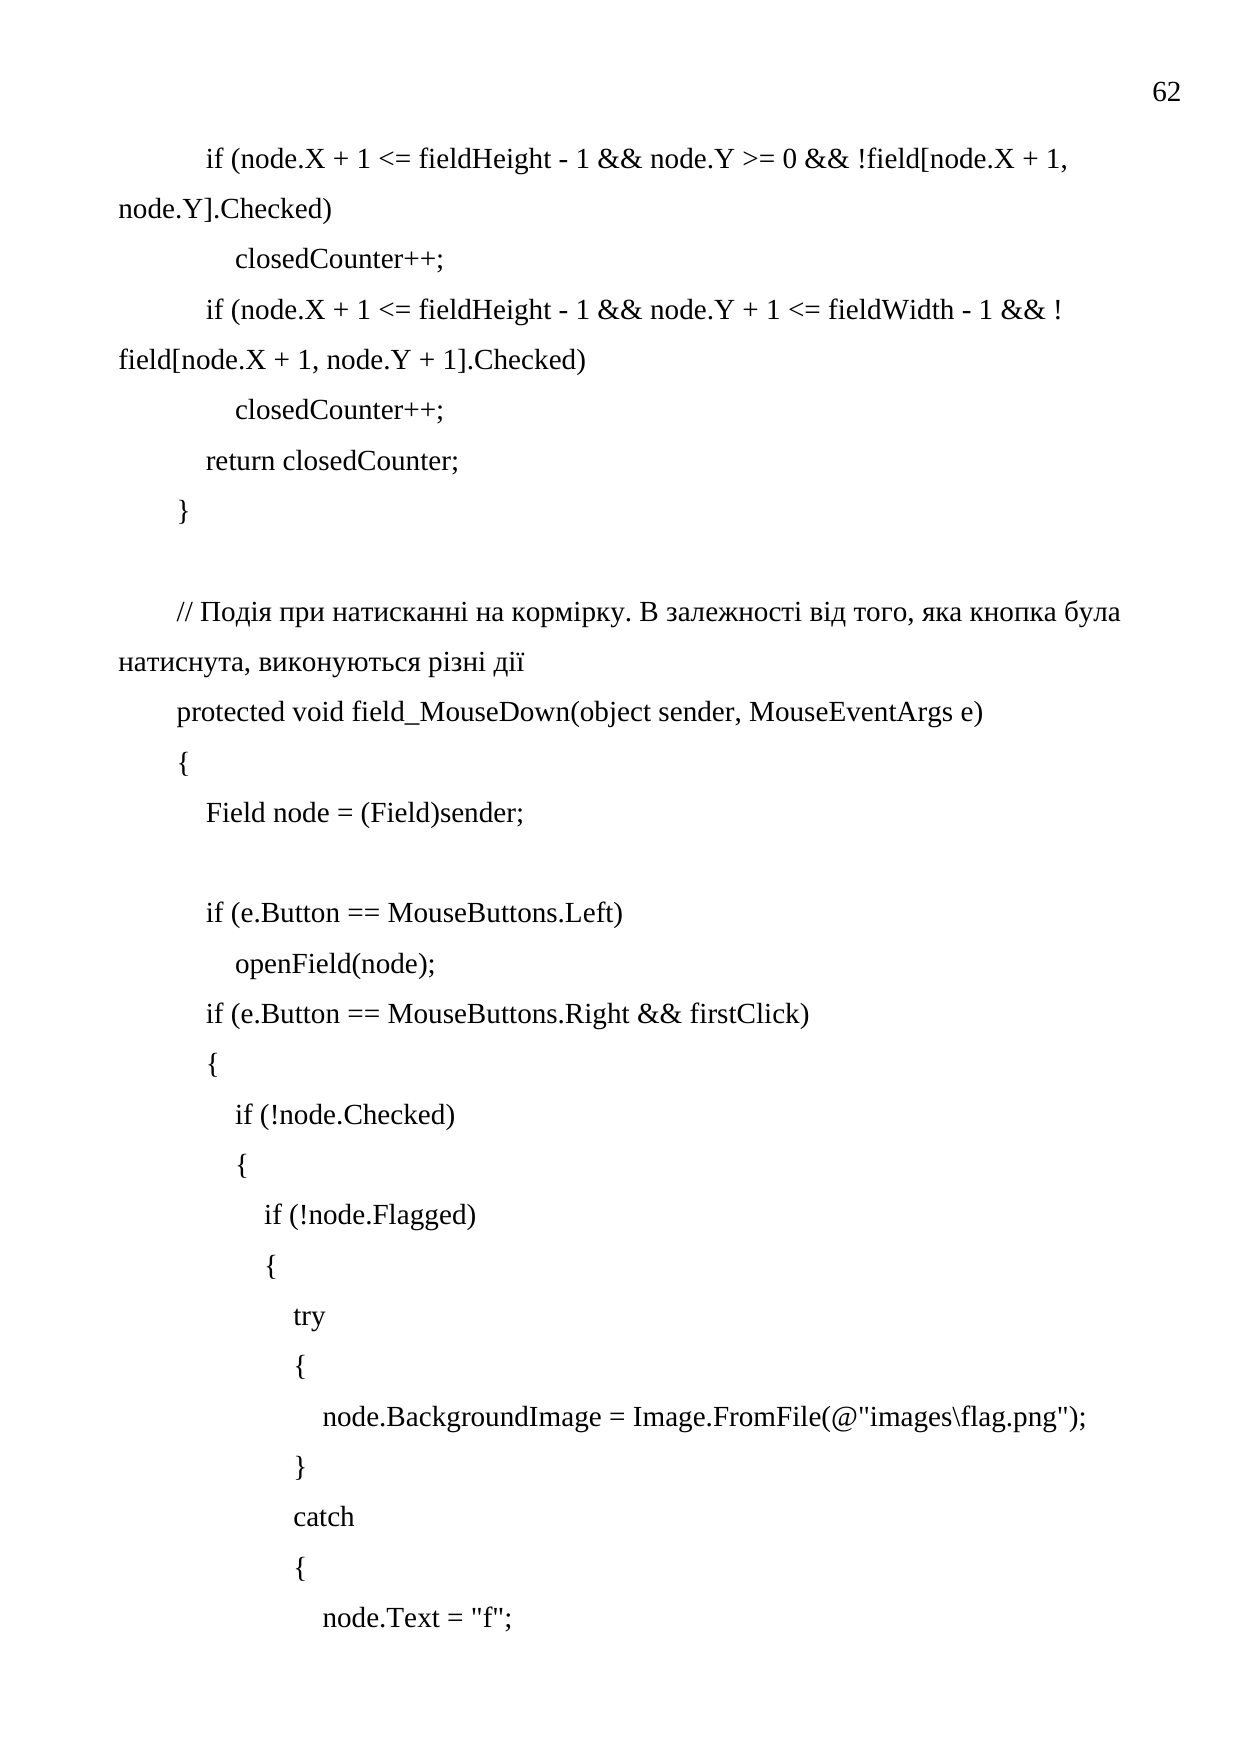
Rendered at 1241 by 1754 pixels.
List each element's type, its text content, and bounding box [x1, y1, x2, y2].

text if (e.Button == MouseButtons.Left) [118, 896, 1181, 929]
text return closedCounter; [118, 443, 1181, 476]
text { [118, 1047, 1181, 1080]
text } [118, 1449, 1181, 1483]
text closedCounter++; [118, 392, 1181, 426]
text catch [118, 1499, 1181, 1533]
text // Подія при натисканні на кормірку. В залежності від того, яка кнопка була натиснута, виконуються різні дії [118, 594, 1181, 678]
text Field node = (Field)sender; [118, 795, 1181, 828]
text openField(node); [118, 946, 1181, 979]
text if (!node.Checked) [118, 1097, 1181, 1130]
text try [118, 1298, 1181, 1332]
text if (node.X + 1 <= fieldHeight - 1 && node.Y + 1 <= fieldWidth - 1 && !field[node.X + 1, node.Y + 1].Checked) [118, 292, 1181, 376]
text node.BackgroundImage = Image.FromFile(@"images\flag.png"); [118, 1399, 1181, 1432]
text closedCounter++; [118, 242, 1181, 275]
text { [118, 1248, 1181, 1281]
text if (node.X + 1 <= fieldHeight - 1 && node.Y >= 0 && !field[node.X + 1, node.Y].Checked) [118, 141, 1181, 225]
text if (e.Button == MouseButtons.Right && firstClick) [118, 996, 1181, 1030]
text { [118, 1147, 1181, 1181]
text protected void field_MouseDown(object sender, MouseEventArgs e) [118, 694, 1181, 728]
text } [118, 493, 1181, 527]
text { [118, 1550, 1181, 1583]
text { [118, 745, 1181, 778]
text if (!node.Flagged) [118, 1197, 1181, 1231]
text node.Text = "f"; [118, 1600, 1181, 1633]
text { [118, 1348, 1181, 1382]
